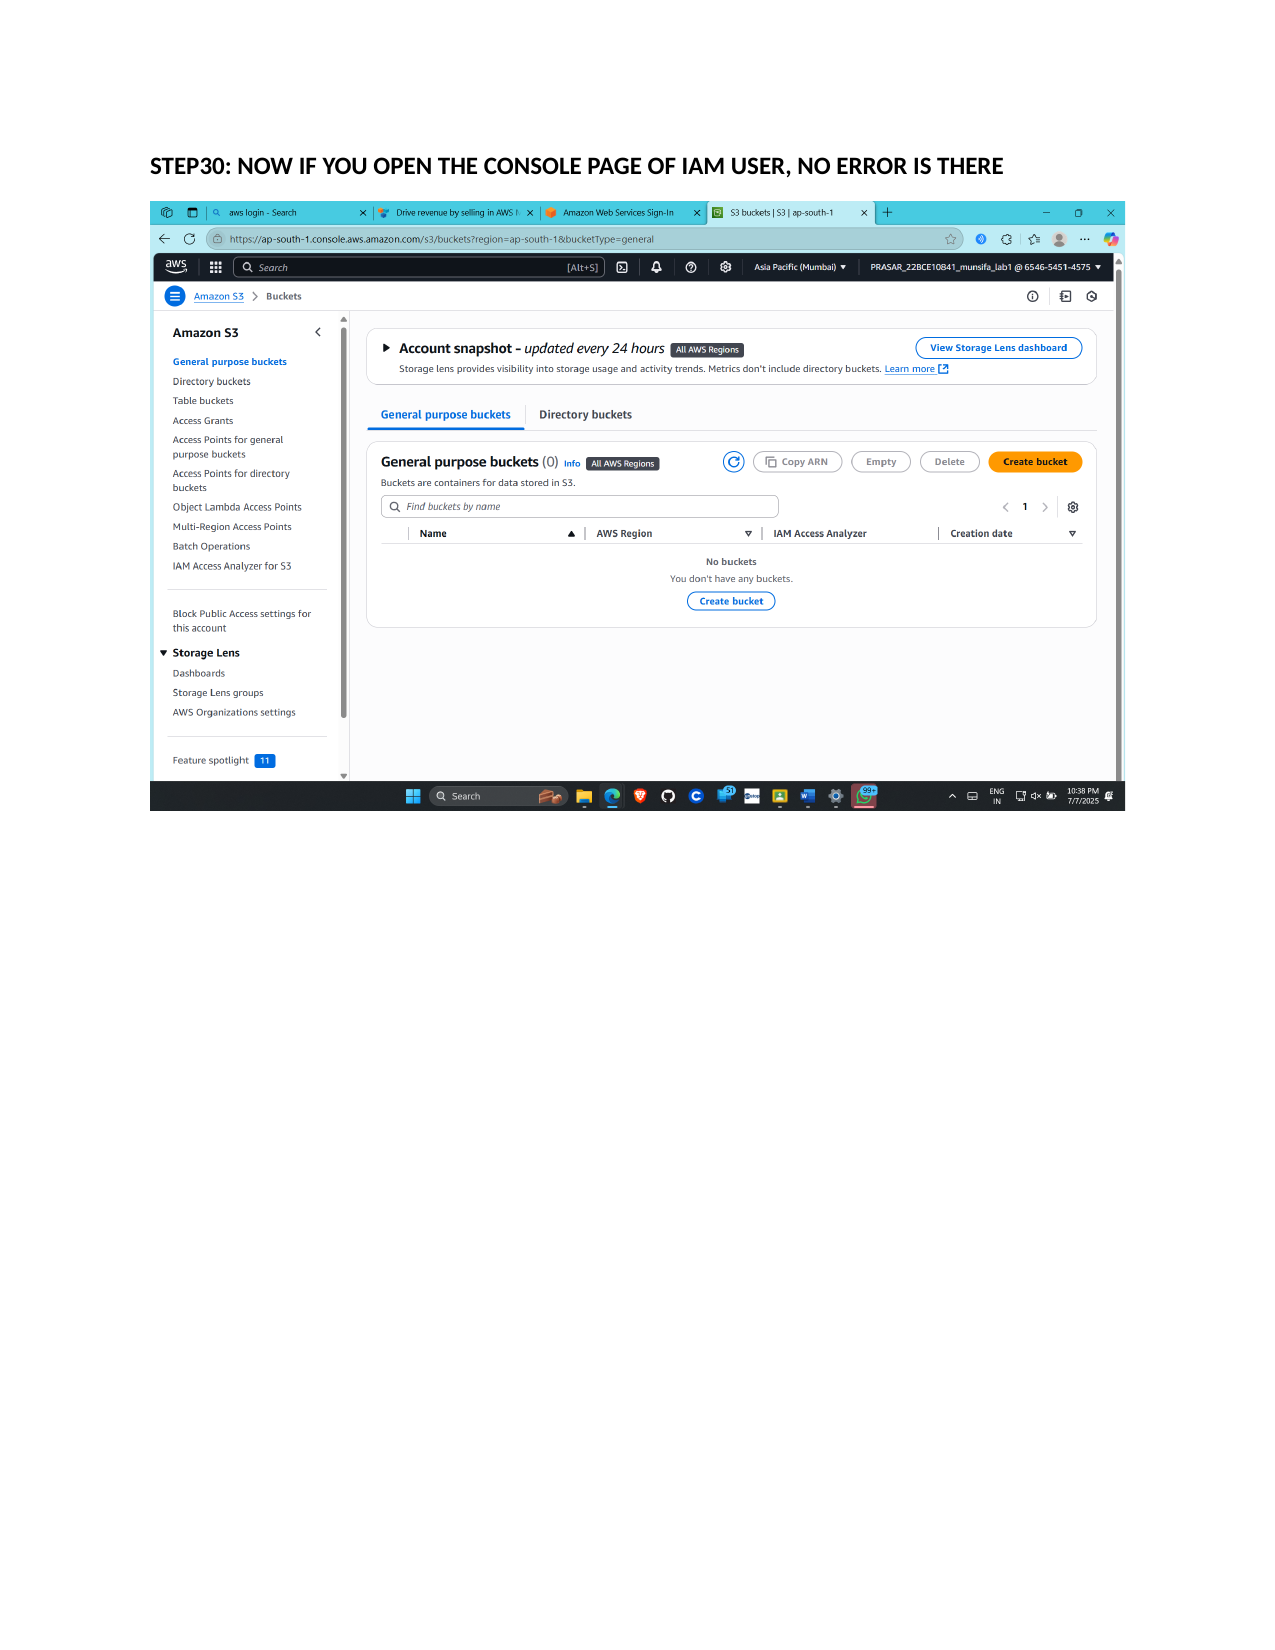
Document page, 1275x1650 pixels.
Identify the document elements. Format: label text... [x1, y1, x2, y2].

text STEP30: NOW IF YOU OPEN THE CONSOLE PAGE OF IAM USER, NO ERROR IS THERE [150, 150, 1125, 181]
picture [150, 201, 1125, 811]
